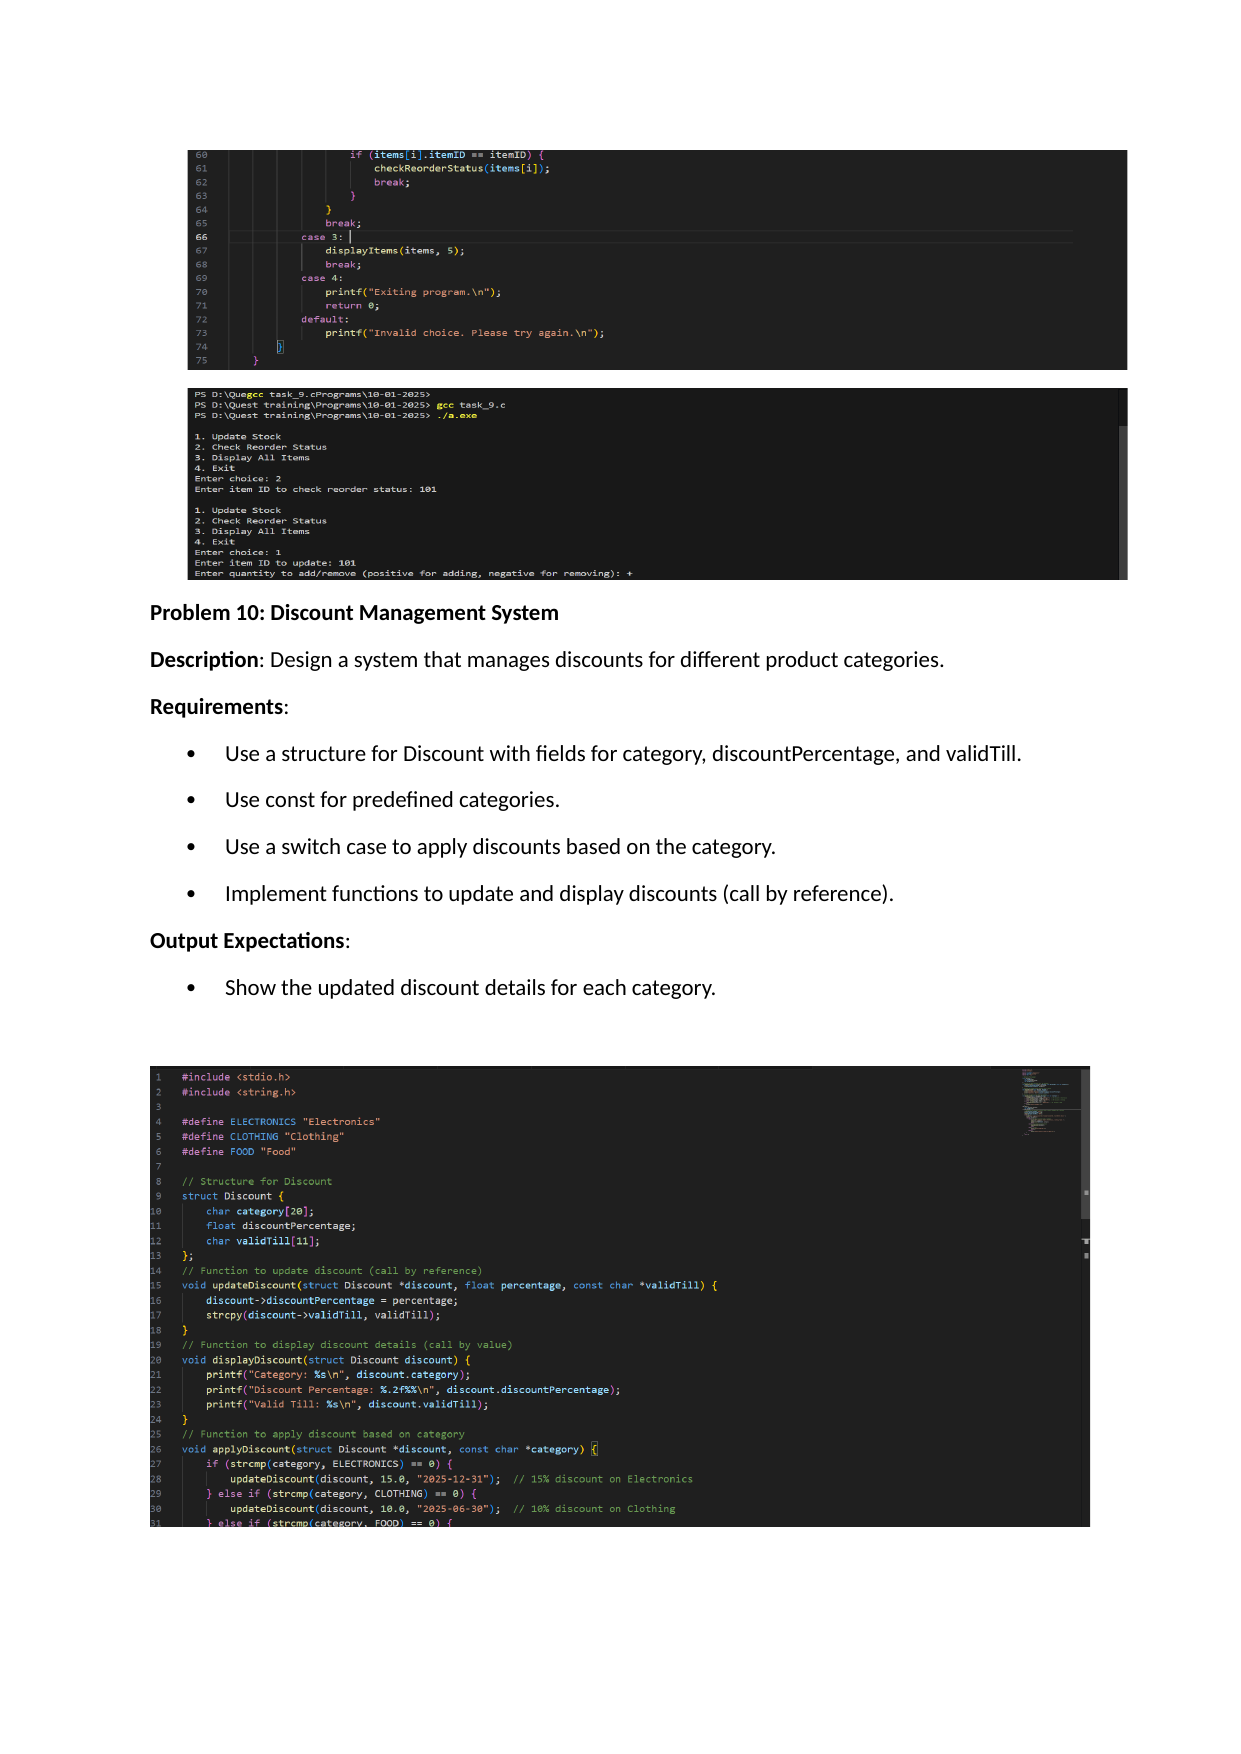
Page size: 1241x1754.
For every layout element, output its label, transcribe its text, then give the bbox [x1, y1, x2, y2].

text Problem 10: Discount Management System [150, 598, 1090, 626]
list Use const for predefined categories. [187, 786, 1090, 813]
text Requirements: [150, 692, 1090, 720]
picture [187, 150, 1128, 370]
text Output Expectations: [150, 926, 1090, 954]
list Use a structure for Discount with fields for category, discountPercentage, and validTill. [187, 739, 1090, 767]
list Implement functions to update and display discounts (call by reference). [187, 879, 1090, 907]
list Use a switch case to apply discounts based on the category. [187, 832, 1090, 860]
picture [187, 388, 1128, 580]
list Show the updated discount details for each category. [187, 973, 1090, 1001]
text Description: Design a system that manages discounts for different product categories. [150, 645, 1090, 673]
picture [150, 1066, 1091, 1527]
